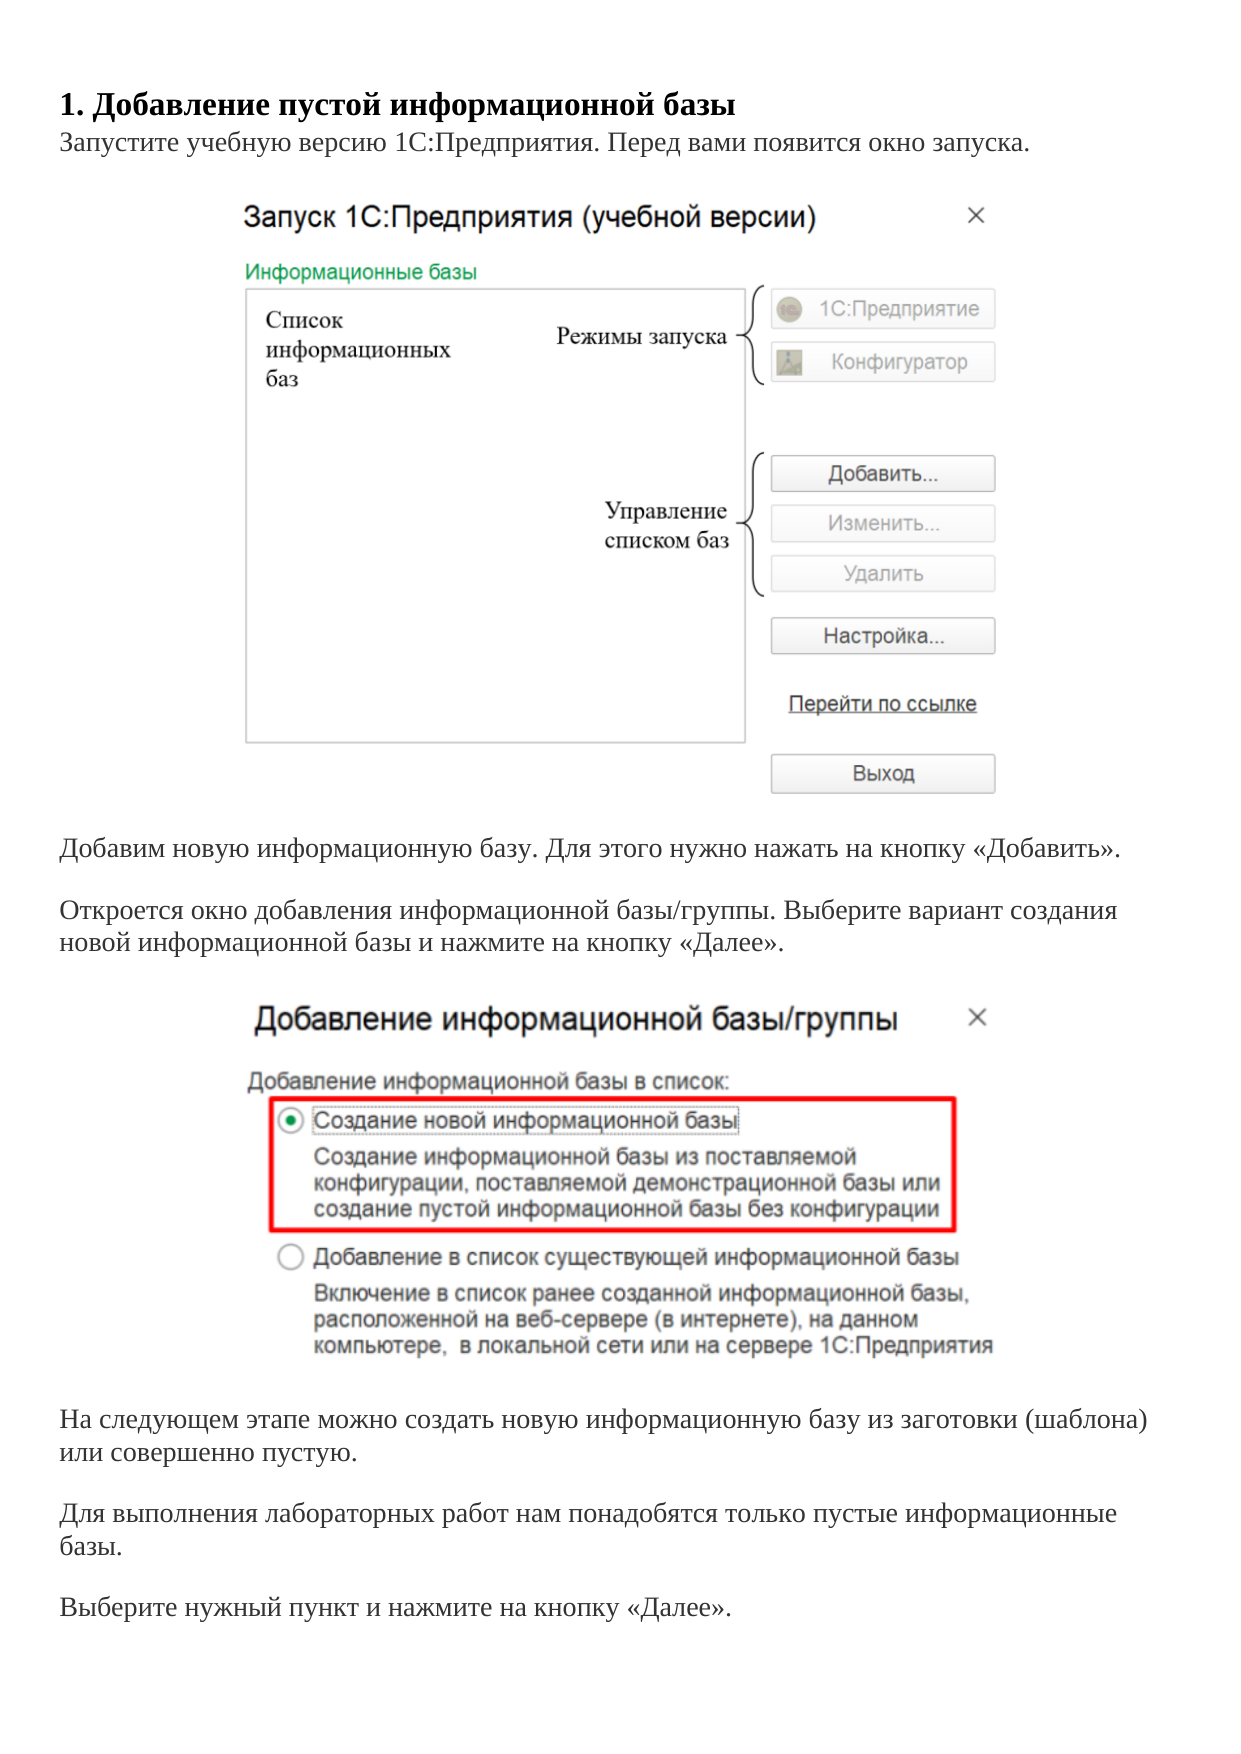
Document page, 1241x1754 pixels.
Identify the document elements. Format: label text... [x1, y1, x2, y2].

picture [236, 187, 1004, 802]
text Для выполнения лабораторных работ нам понадобятся только пустые информационные базы. [59, 1496, 1181, 1561]
text Добавим новую информационную базу. Для этого нужно нажать на кнопку «Добавить». [59, 831, 1181, 863]
text Откроется окно добавления информационной базы/группы. Выберите вариант создания новой информационной базы и нажмите на кнопку «Далее». [59, 893, 1181, 957]
text На следующем этапе можно создать новую информационную базу из заготовки (шаблона) или совершенно пустую. [59, 1402, 1181, 1467]
picture [236, 986, 1004, 1374]
text Выберите нужный пункт и нажмите на кнопку «Далее». [59, 1590, 1181, 1623]
text Запустите учебную версию 1С:Предприятия. Перед вами появится окно запуска. [59, 125, 1181, 158]
subtitle 1. Добавление пустой информационной базы [59, 84, 1181, 122]
